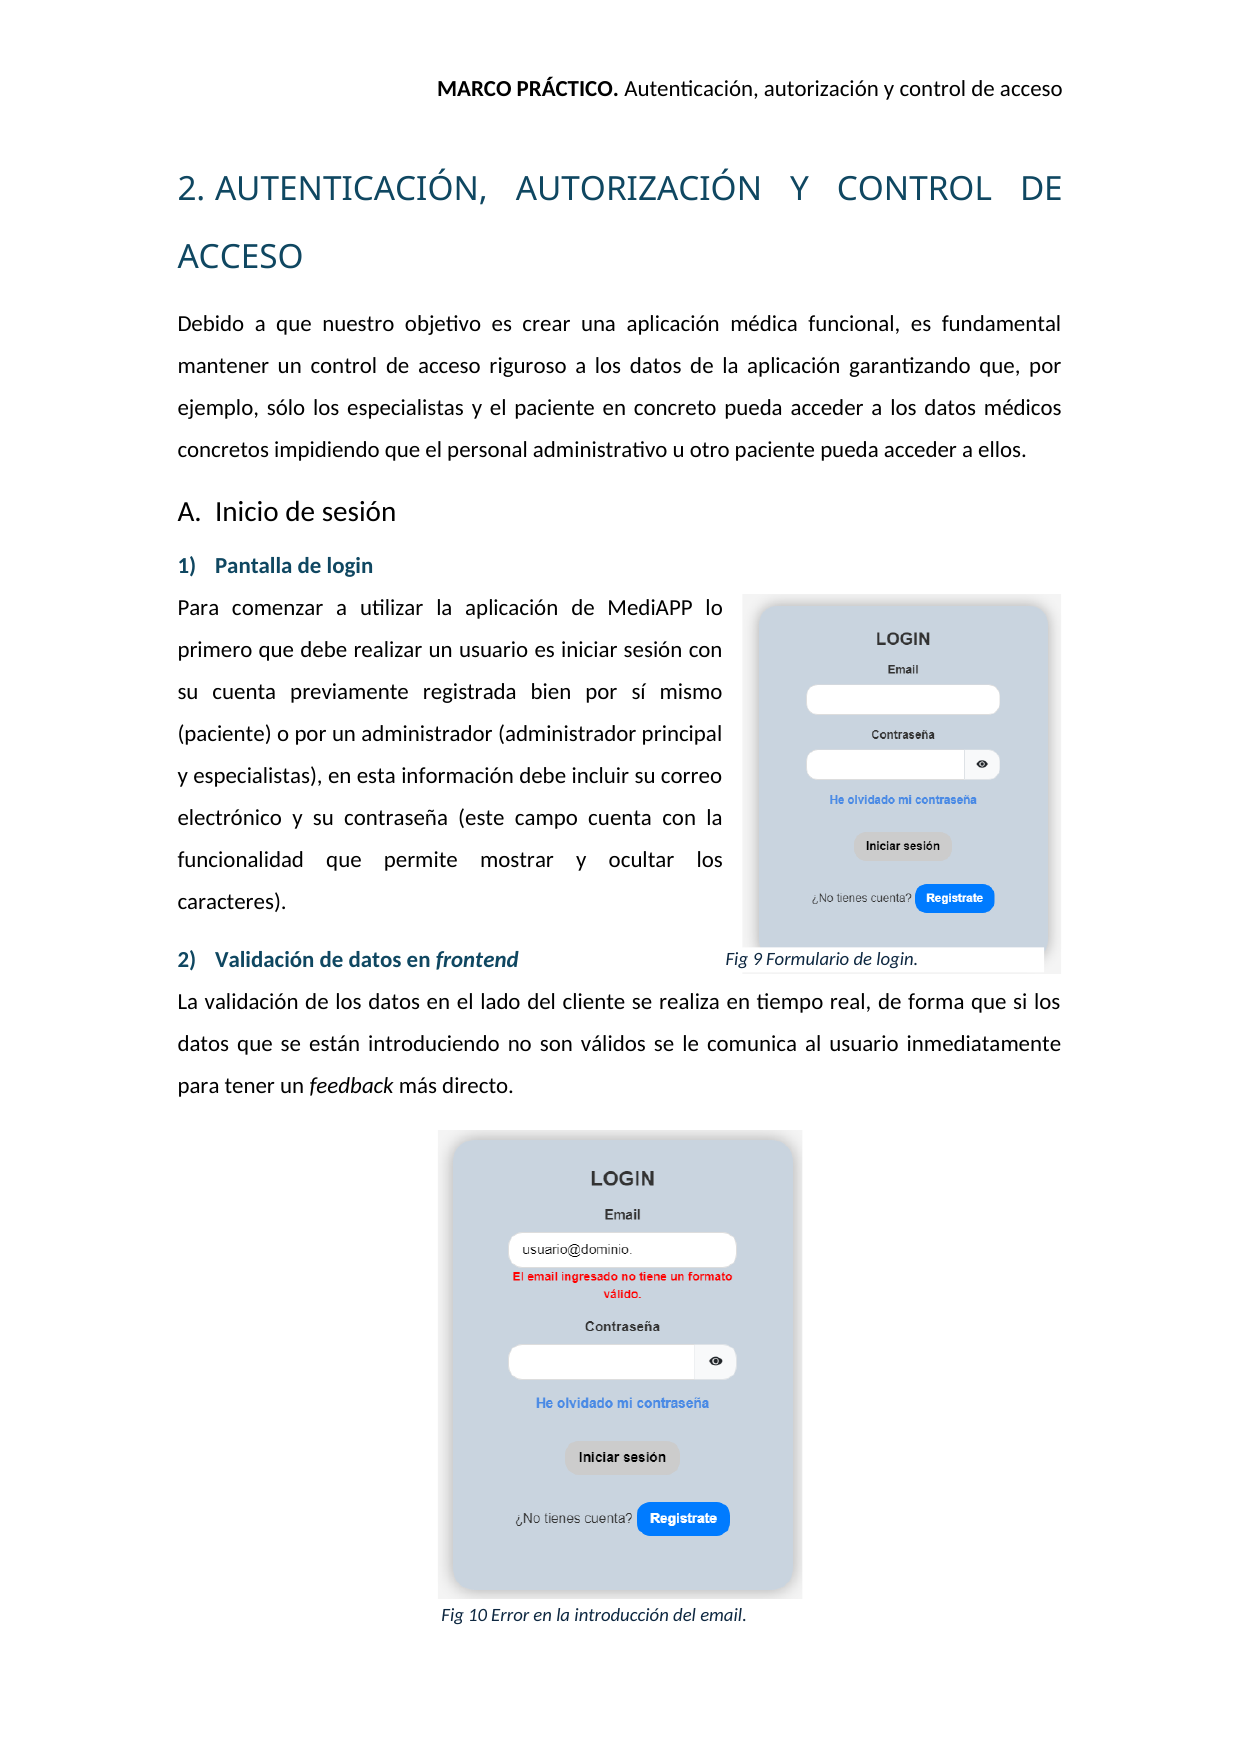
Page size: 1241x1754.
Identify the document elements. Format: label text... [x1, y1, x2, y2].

text La validación de los datos en el lado del cliente se realiza en tiempo real, de forma que si los datos que se están introduciendo no son válidos se le comunica al usuario inmediatamente para tener un feedback más directo. [177, 987, 1063, 1099]
list Inicio de sesión [177, 493, 1063, 529]
list Validación de datos en frontend [177, 946, 742, 973]
list Pantalla de login [177, 551, 1063, 579]
text Debido a que nuestro objetivo es crear una aplicación médica funcional, es fundamental mantener un control de acceso riguroso a los datos de la aplicación garantizando que, por ejemplo, sólo los especialistas y el paciente en concreto pueda acceder a los datos médicos concretos impidiendo que el personal administrativo u otro paciente pueda acceder a ellos. [177, 309, 1063, 463]
subtitle AUTENTICACIÓN, AUTORIZACIÓN Y CONTROL DE ACCESO [177, 164, 1063, 278]
picture [742, 594, 1062, 974]
picture [437, 1130, 803, 1599]
